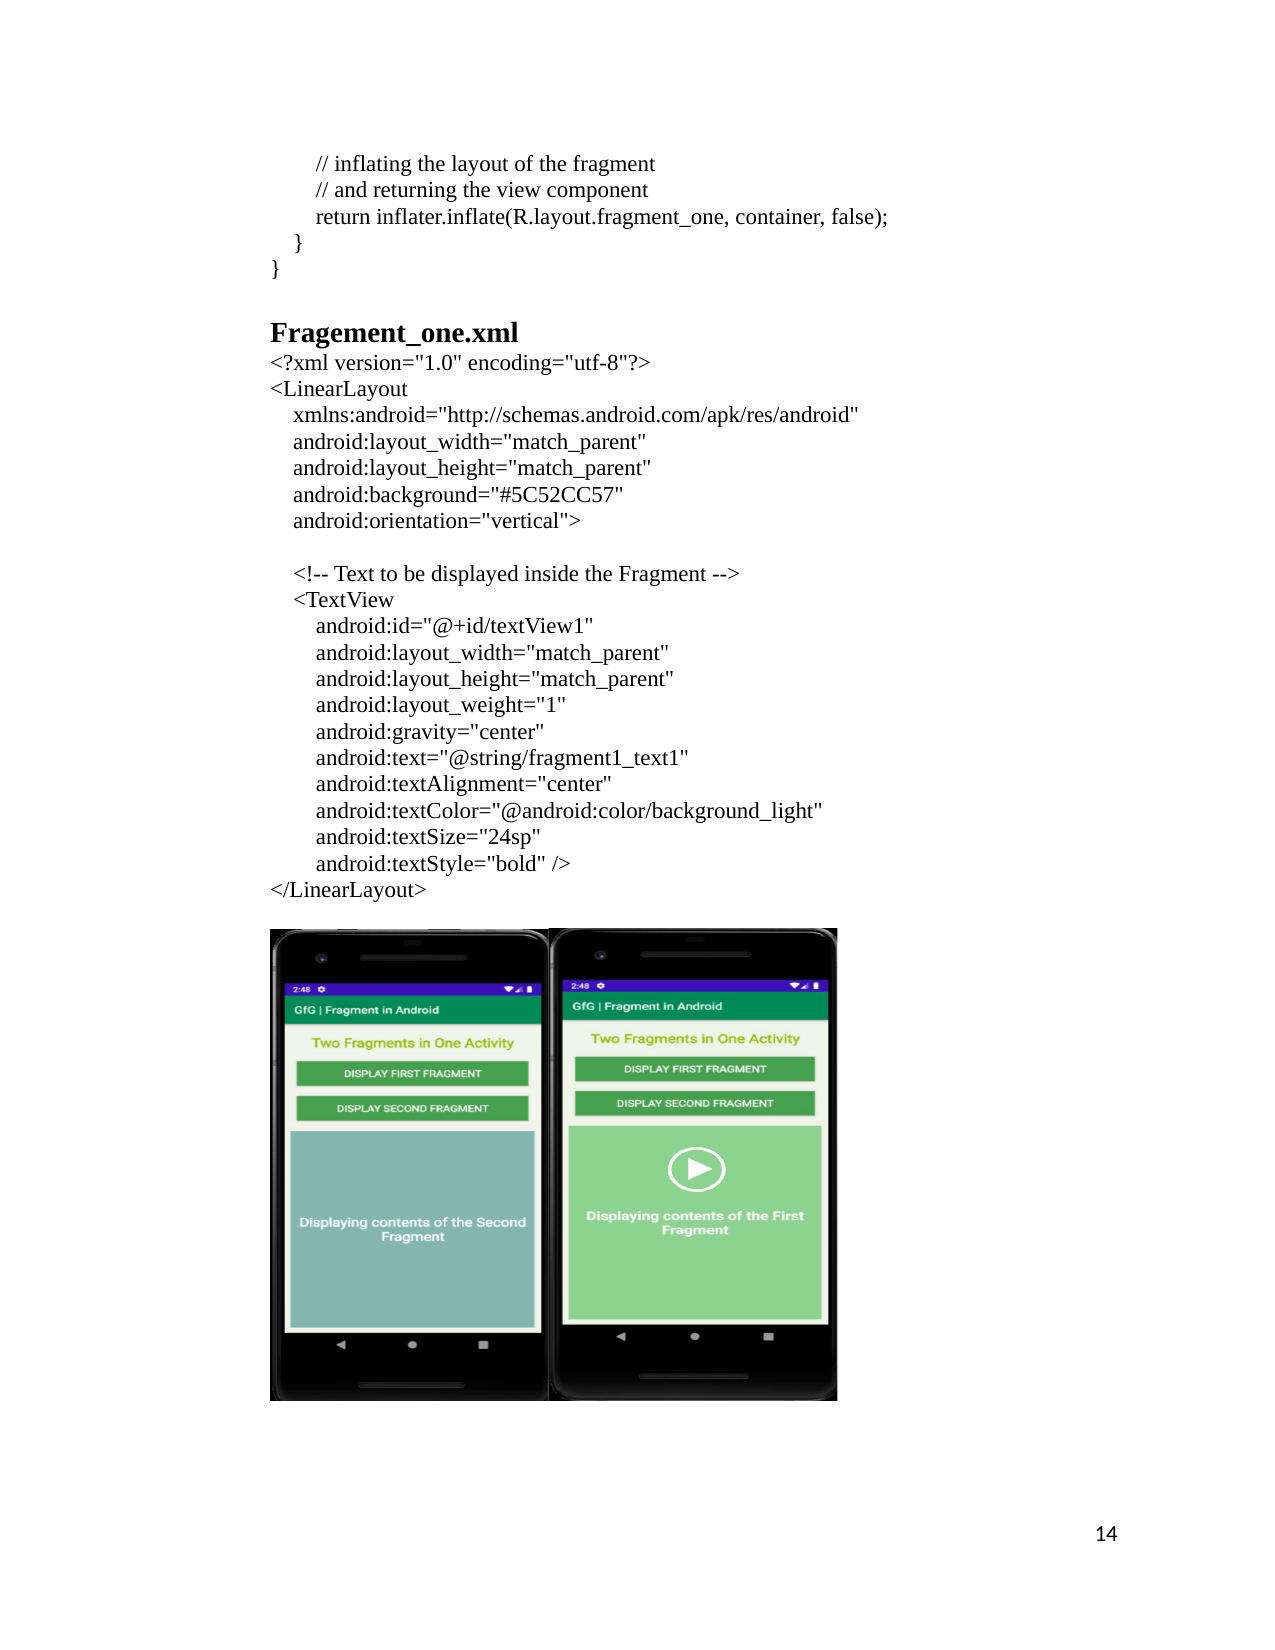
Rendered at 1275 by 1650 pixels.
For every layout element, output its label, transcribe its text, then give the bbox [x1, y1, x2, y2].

list android:textSize="24sp" [270, 823, 1117, 849]
list android:textColor="@android:color/background_light" [270, 797, 1117, 823]
list android:text="@string/fragment1_text1" [270, 744, 1117, 771]
list </LinearLayout> [270, 876, 1117, 902]
list <!-- Text to be displayed inside the Fragment --> [270, 560, 1117, 586]
list android:orientation="vertical"> [270, 507, 1117, 533]
list android:id="@+id/textView1" [270, 612, 1117, 639]
list // inflating the layout of the fragment [270, 150, 1117, 176]
list } [270, 229, 1117, 255]
list android:textStyle="bold" /> [270, 849, 1117, 876]
list android:layout_width="match_parent" [270, 428, 1117, 454]
list android:layout_height="match_parent" [270, 454, 1117, 481]
list <LinearLayout [270, 375, 1117, 402]
list <TextView [270, 586, 1117, 612]
list } [270, 255, 1117, 282]
list <?xml version="1.0" encoding="utf-8"?> [270, 349, 1117, 375]
list // and returning the view component [270, 176, 1117, 203]
list xmlns:android="http://schemas.android.com/apk/res/android" [270, 402, 1117, 428]
picture [270, 928, 838, 1401]
list android:layout_width="match_parent" [270, 639, 1117, 665]
list Fragement_one.xml [270, 315, 1117, 349]
list android:background="#5C52CC57" [270, 481, 1117, 507]
list android:gravity="center" [270, 718, 1117, 744]
list return inflater.inflate(R.layout.fragment_one, container, false); [270, 203, 1117, 229]
list android:layout_height="match_parent" [270, 665, 1117, 691]
list android:textAlignment="center" [270, 771, 1117, 797]
list android:layout_weight="1" [270, 691, 1117, 718]
